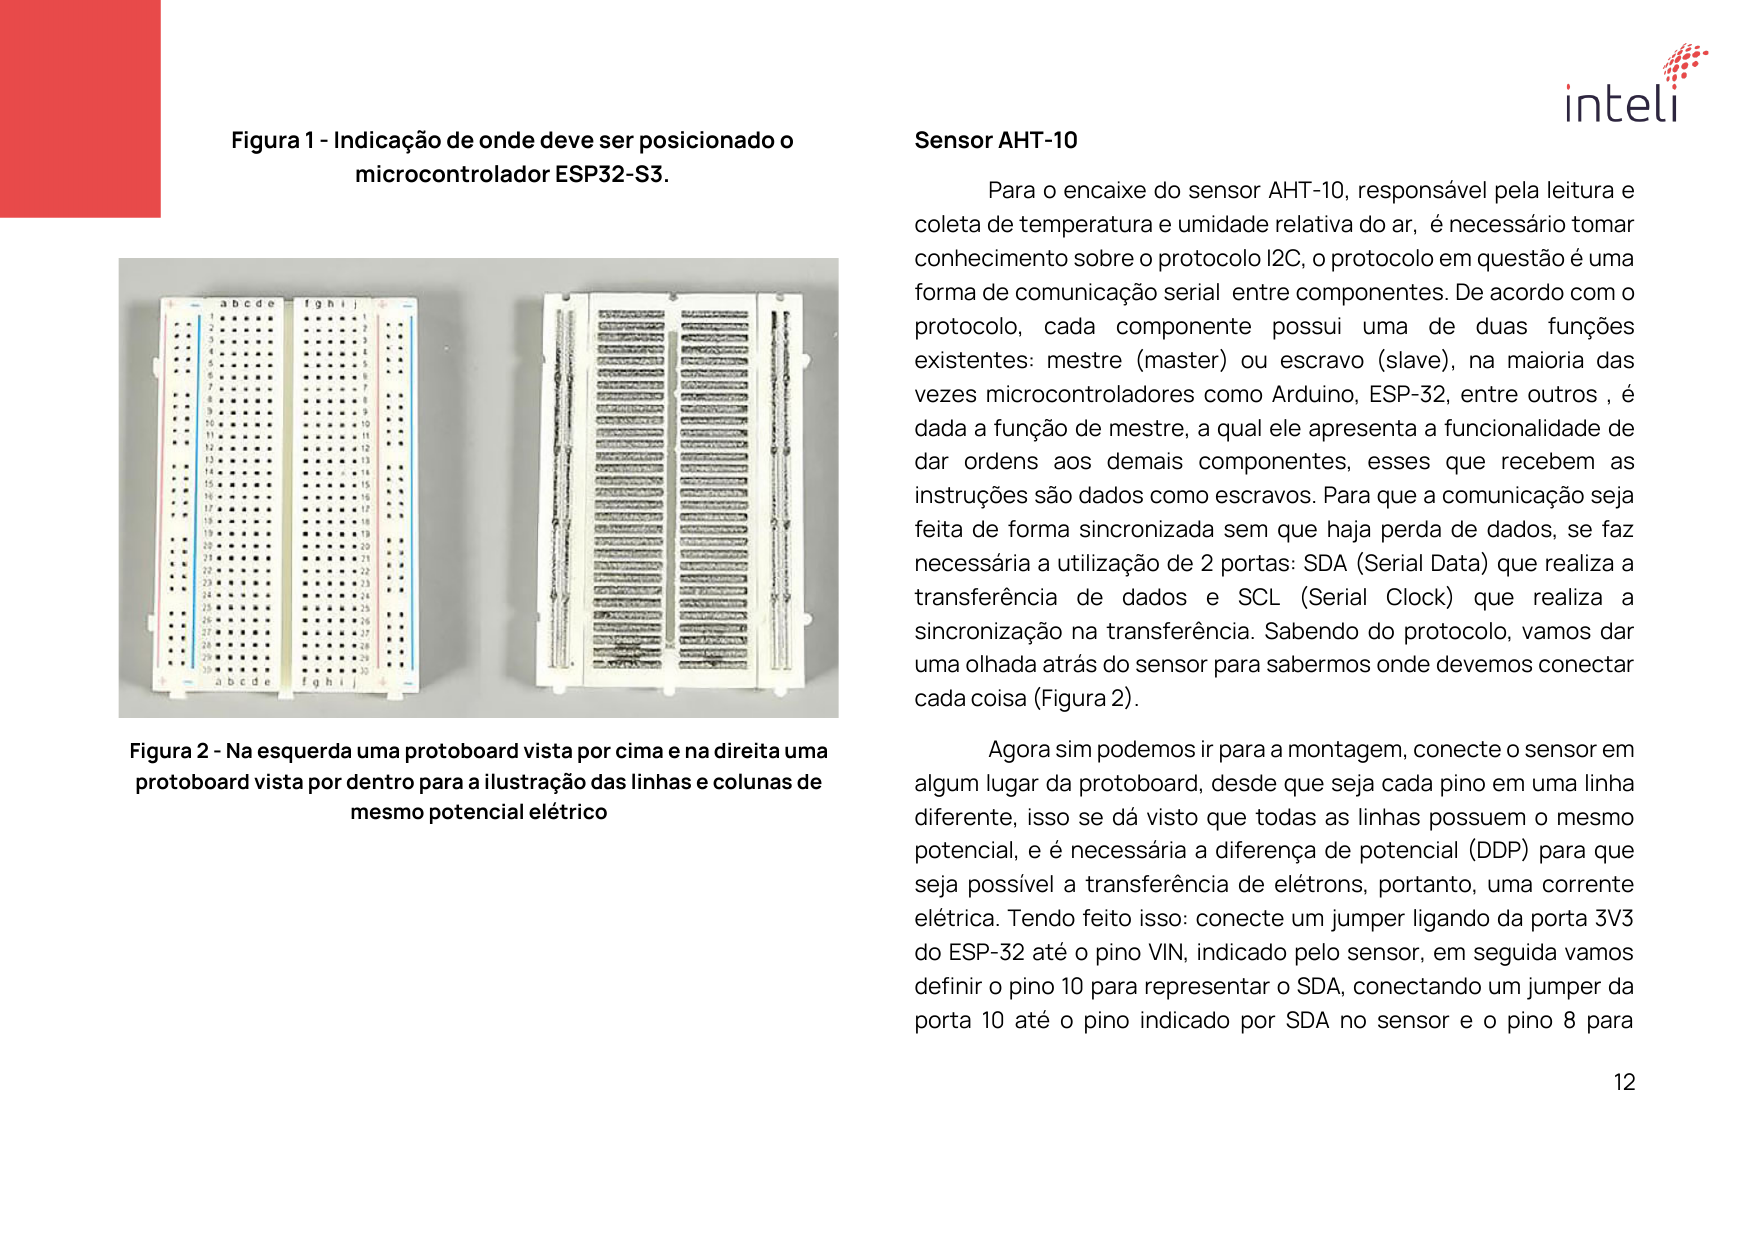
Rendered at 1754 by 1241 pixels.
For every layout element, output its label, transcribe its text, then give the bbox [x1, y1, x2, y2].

text Figura 2 - Na esquerda uma protoboard vista por cima e na direita uma protoboard vista por dentro para a ilustração das linhas e colunas de mesmo potencial elétrico [118, 736, 839, 826]
text Para o encaixe do sensor AHT-10, responsável pela leitura e coleta de temperatura e umidade relativa do ar, é necessário tomar conhecimento sobre o protocolo I2C, o protocolo em questão é uma forma de comunicação serial entre componentes. De acordo com o protocolo, cada componente possui uma de duas funções existentes: mestre (master) ou escravo (slave), na maioria das vezes microcontroladores como Arduino, ESP-32, entre outros , é dada a função de mestre, a qual ele apresenta a funcionalidade de dar ordens aos demais componentes, esses que recebem as instruções são dados como escravos. Para que a comunicação seja feita de forma sincronizada sem que haja perda de dados, se faz necessária a utilização de 2 portas: SDA (Serial Data) que realiza a transferência de dados e SCL (Serial Clock) que realiza a sincronização na transferência. Sabendo do protocolo, vamos dar uma olhada atrás do sensor para sabermos onde devemos conectar cada coisa (Figura 2). [914, 174, 1636, 714]
text Figura 1 - Indicação de onde deve ser posicionado o microcontrolador ESP32-S3. [118, 124, 839, 189]
picture [0, 0, 161, 218]
text Sensor AHT-10 [914, 124, 1636, 155]
picture [118, 258, 839, 718]
picture [1566, 43, 1709, 122]
